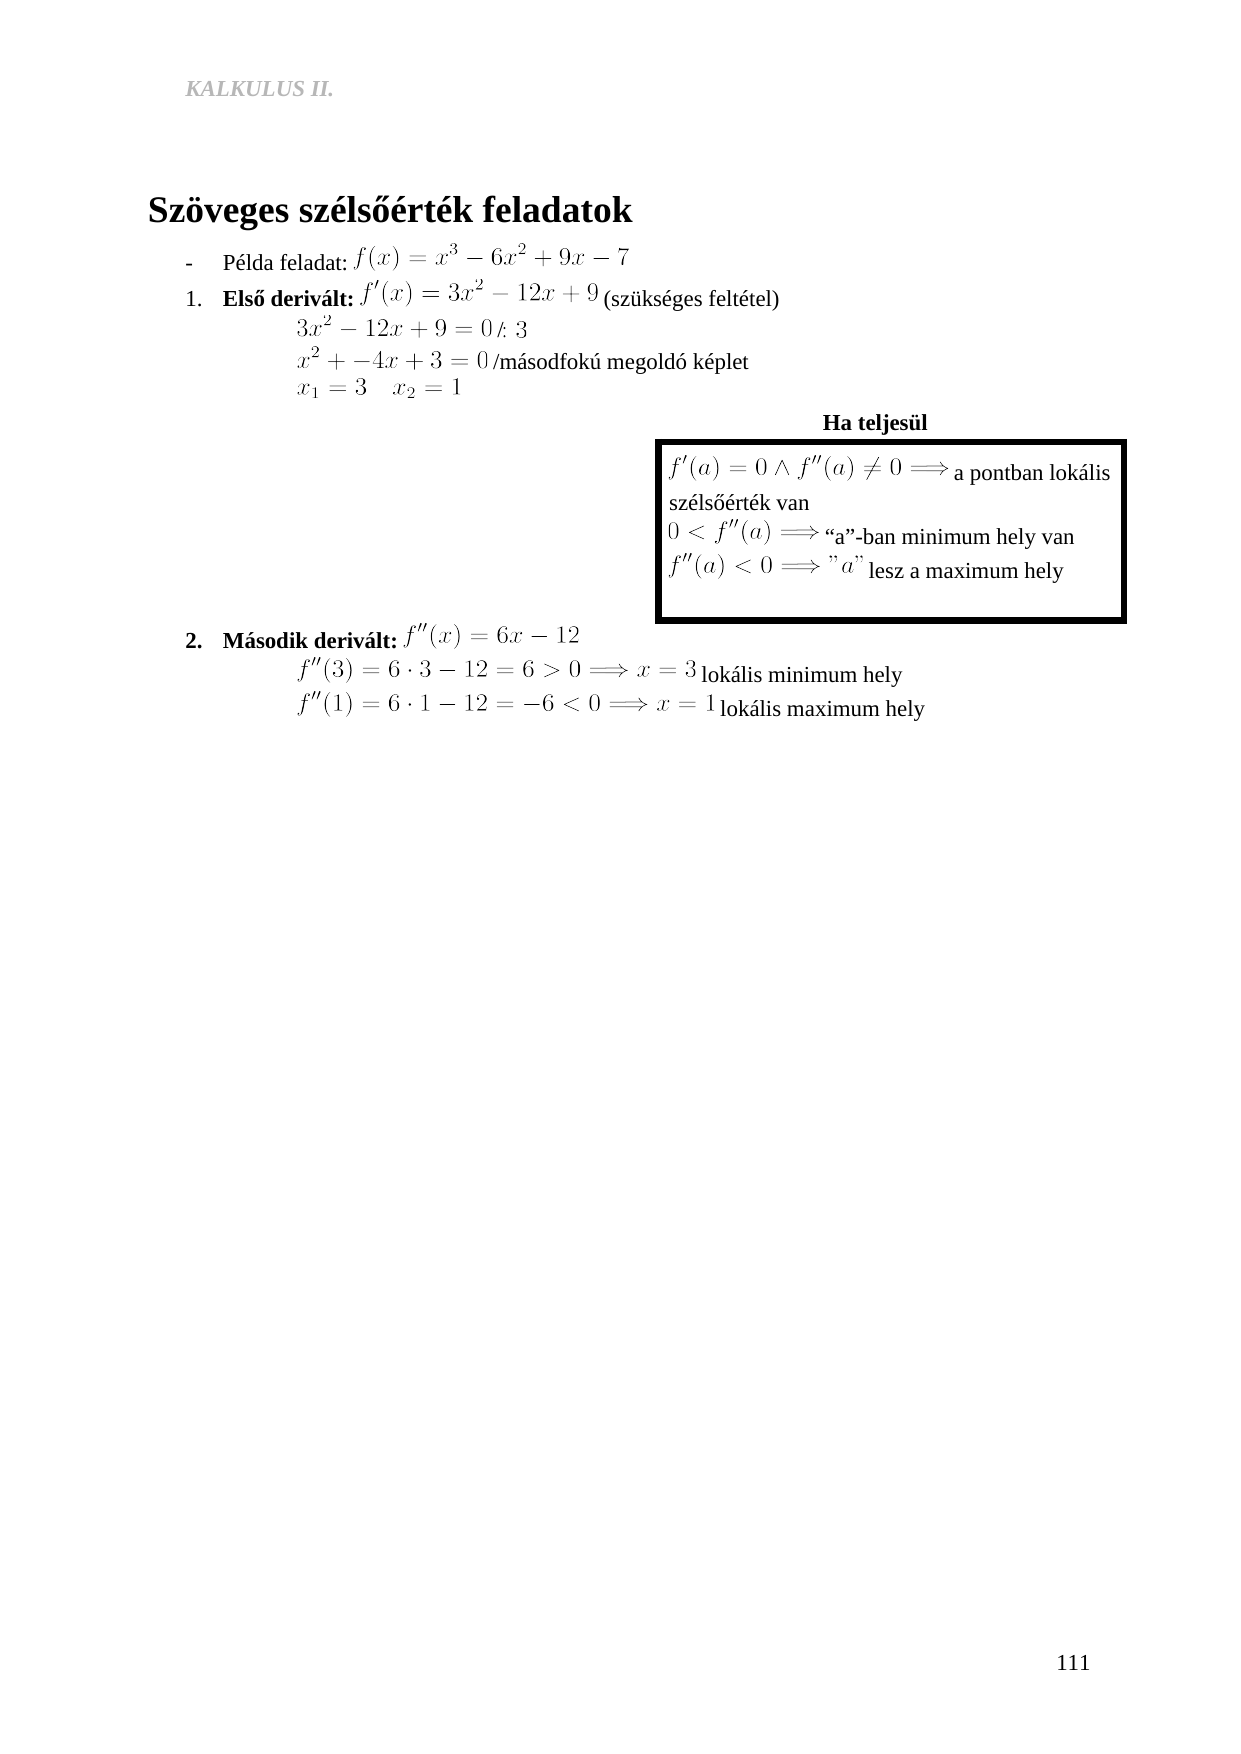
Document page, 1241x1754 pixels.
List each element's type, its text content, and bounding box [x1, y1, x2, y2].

subtitle Szöveges szélsőérték feladatok [148, 187, 1090, 231]
picture [668, 553, 863, 579]
picture [297, 657, 696, 683]
picture [297, 346, 488, 370]
picture [668, 519, 819, 545]
picture [353, 243, 629, 271]
list Első derivált: (szükséges feltétel) [185, 279, 1090, 311]
picture [360, 279, 598, 307]
text Ha teljesül [748, 409, 1090, 435]
table_header a pontban lokális szélsőérték van “a”-ban minimum hely van lesz a maximum hely [662, 445, 1121, 617]
picture [668, 455, 949, 481]
text /másodfokú megoldó képlet [223, 347, 1090, 375]
picture [503, 321, 527, 338]
picture [297, 691, 715, 717]
text / [223, 315, 1090, 343]
picture [403, 623, 579, 649]
picture [297, 315, 492, 338]
list Második derivált: [185, 623, 1090, 653]
picture [297, 378, 461, 398]
